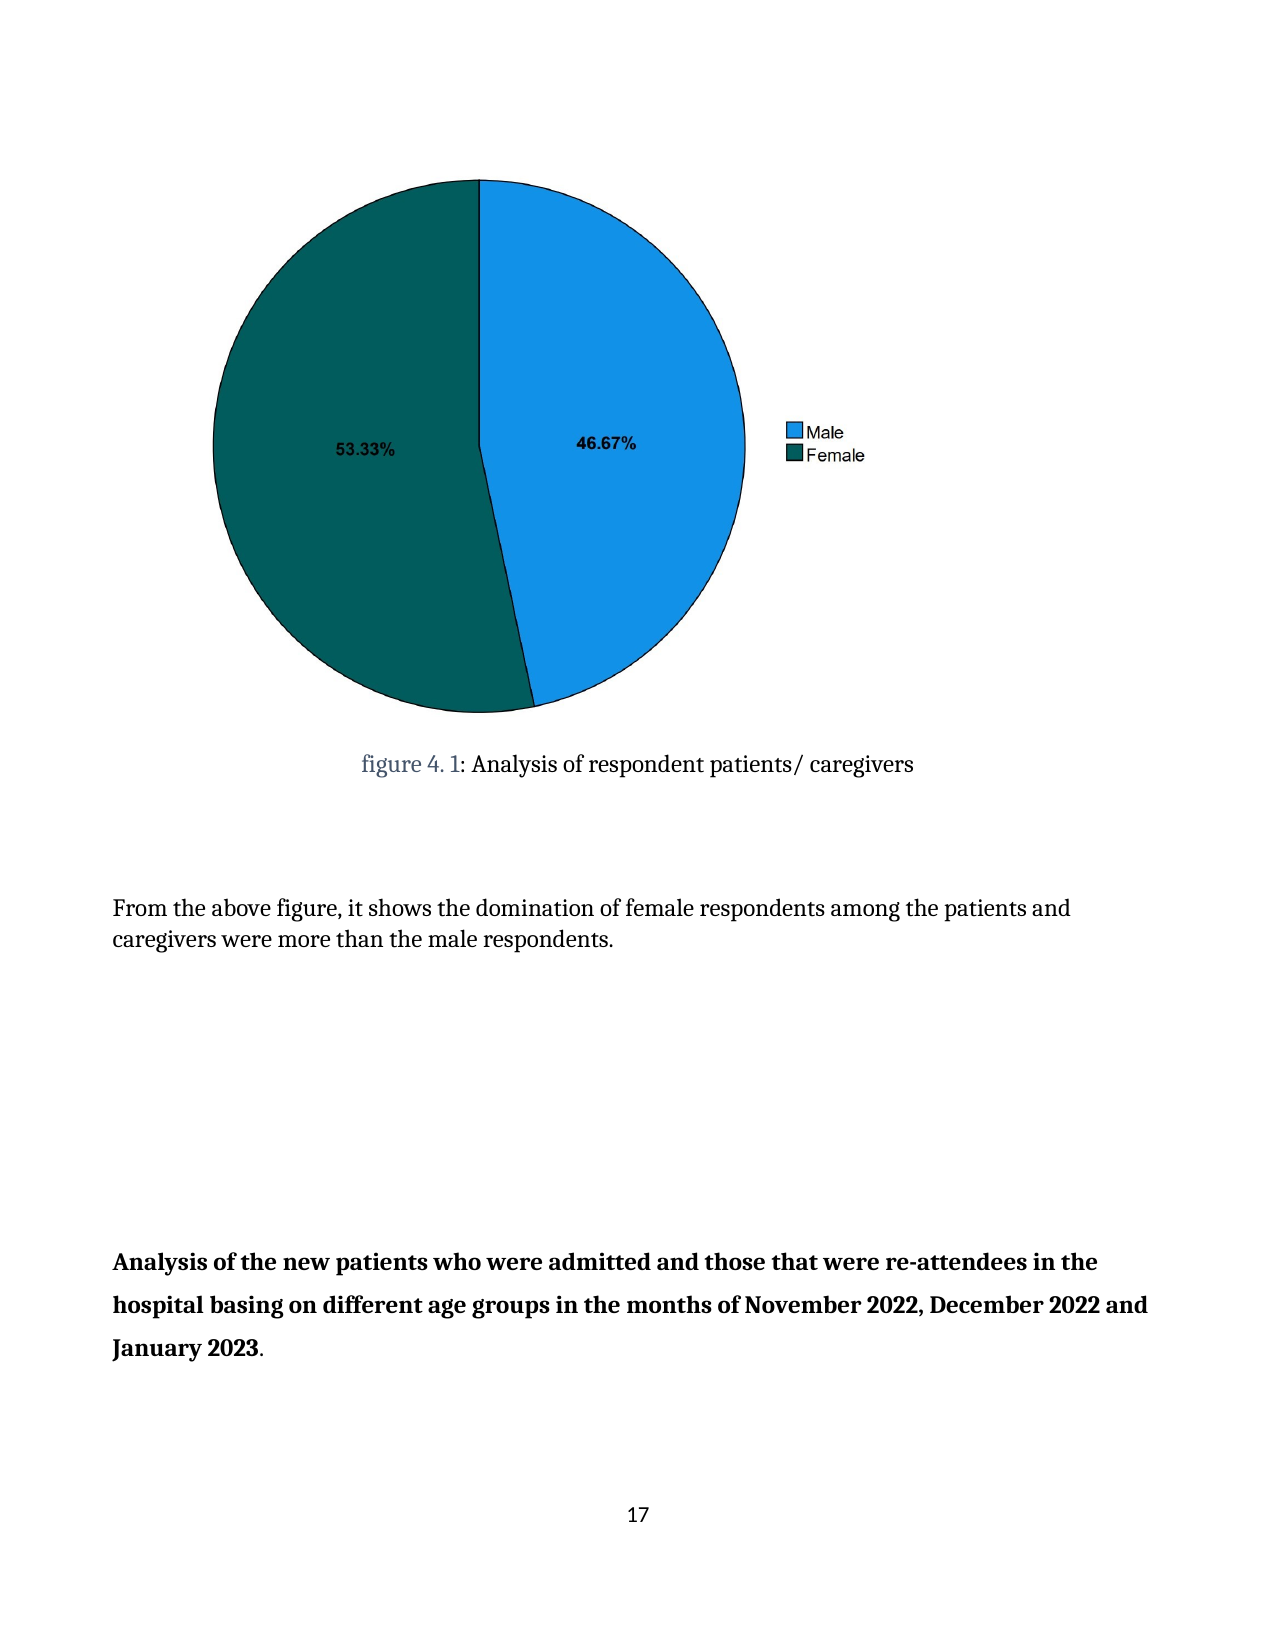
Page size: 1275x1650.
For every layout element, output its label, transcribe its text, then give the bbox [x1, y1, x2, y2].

picture [112, 150, 946, 721]
text From the above figure, it shows the domination of female respondents among the patients and caregivers were more than the male respondents. [112, 894, 1162, 954]
text figure 4. 1: Analysis of respondent patients/ caregivers [112, 750, 1162, 779]
text Analysis of the new patients who were admitted and those that were re-attendees in the hospital basing on different age groups in the months of November 2022, December 2022 and January 2023. [112, 1248, 1162, 1363]
